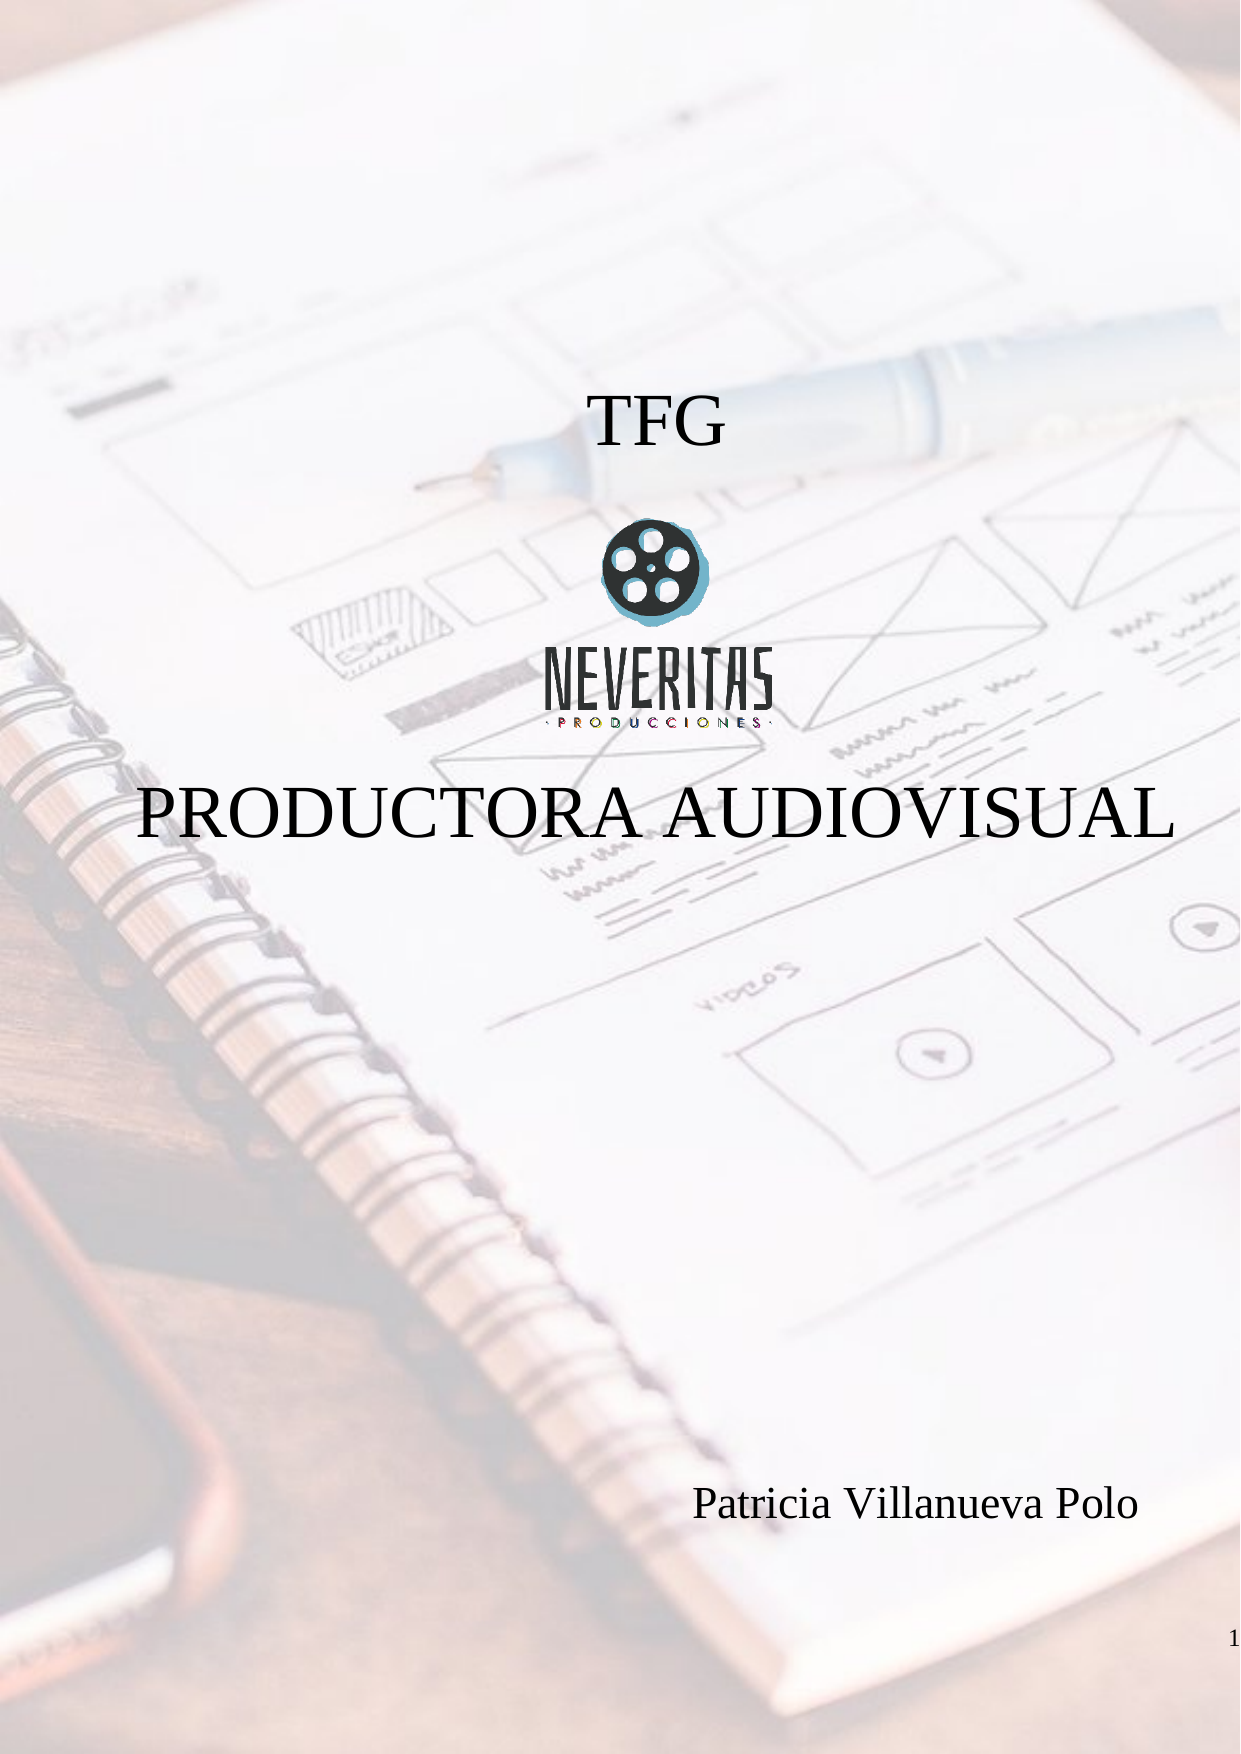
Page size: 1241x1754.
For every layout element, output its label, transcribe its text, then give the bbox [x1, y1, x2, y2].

text PRODUCTORA AUDIOVISUAL [0, 767, 1240, 853]
text TFG [0, 375, 1240, 461]
text Patricia Villanueva Polo [0, 1476, 1140, 1528]
picture [0, 0, 1241, 1754]
